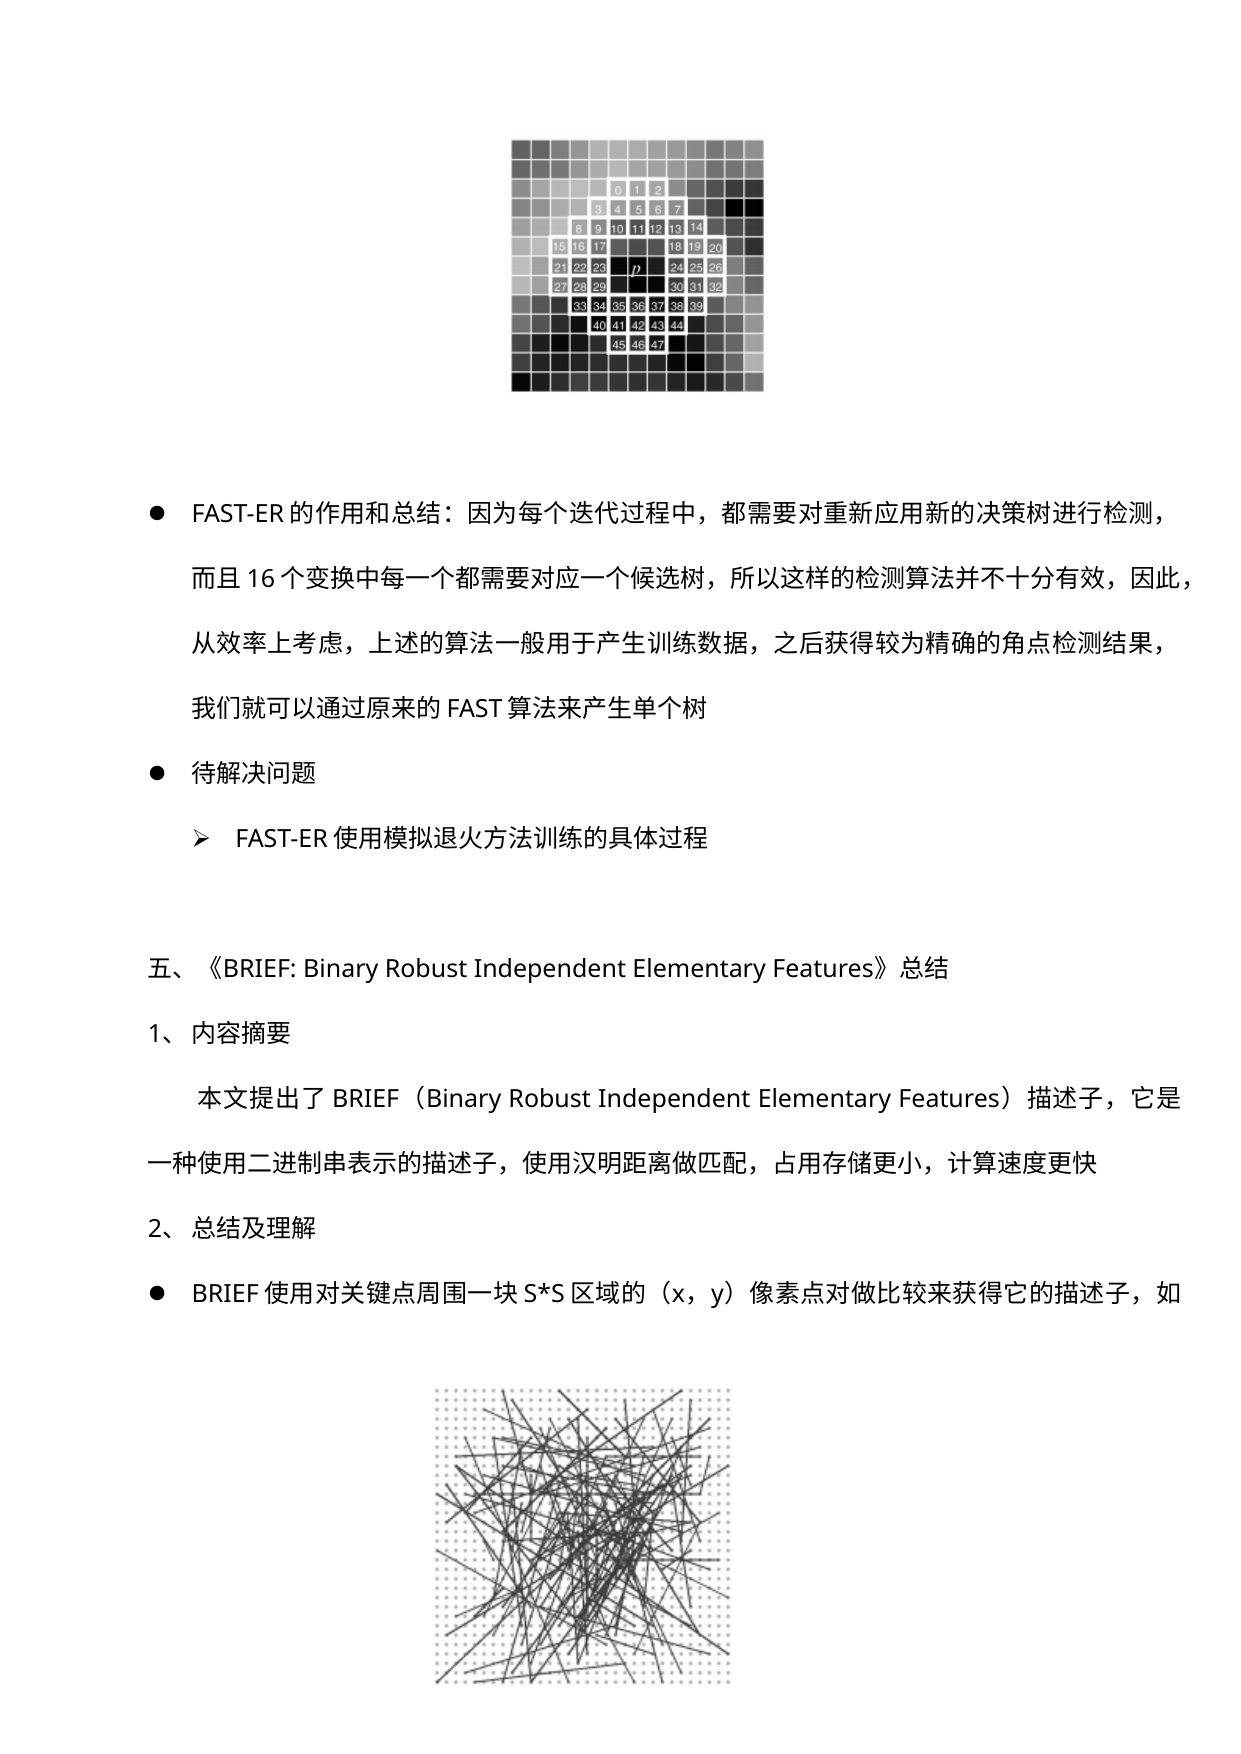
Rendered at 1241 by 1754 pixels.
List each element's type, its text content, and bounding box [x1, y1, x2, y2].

list 待解决问题 [148, 739, 1181, 804]
list BRIEF使用对关键点周围一块S*S区域的（x，y）像素点对做比较来获得它的描述子，如下图所示，实线表示一对比较的点，其使用(X, Y) ∼ i.i.d. Gaussian(0, S2/25)分布获得。提取BRIEF描述子包括以下几步 [148, 1259, 1181, 1324]
text 本文提出了BRIEF（Binary Robust Independent Elementary Features）描述子，它是一种使用二进制串表示的描述子，使用汉明距离做匹配，占用存储更小，计算速度更快 [148, 1064, 1181, 1194]
list FAST-ER使用模拟退火方法训练的具体过程 [191, 804, 1181, 869]
list 总结及理解 [148, 1194, 1181, 1259]
picture [496, 130, 779, 397]
list FAST-ER的作用和总结：因为每个迭代过程中，都需要对重新应用新的决策树进行检测，而且16个变换中每一个都需要对应一个候选树，所以这样的检测算法并不十分有效，因此，从效率上考虑，上述的算法一般用于产生训练数据，之后获得较为精确的角点检测结果，我们就可以通过原来的FAST算法来产生单个树 [148, 479, 1181, 739]
list 《BRIEF: Binary Robust Independent Elementary Features》总结 [148, 934, 1181, 999]
list 内容摘要 [148, 999, 1181, 1064]
picture [428, 1380, 741, 1695]
